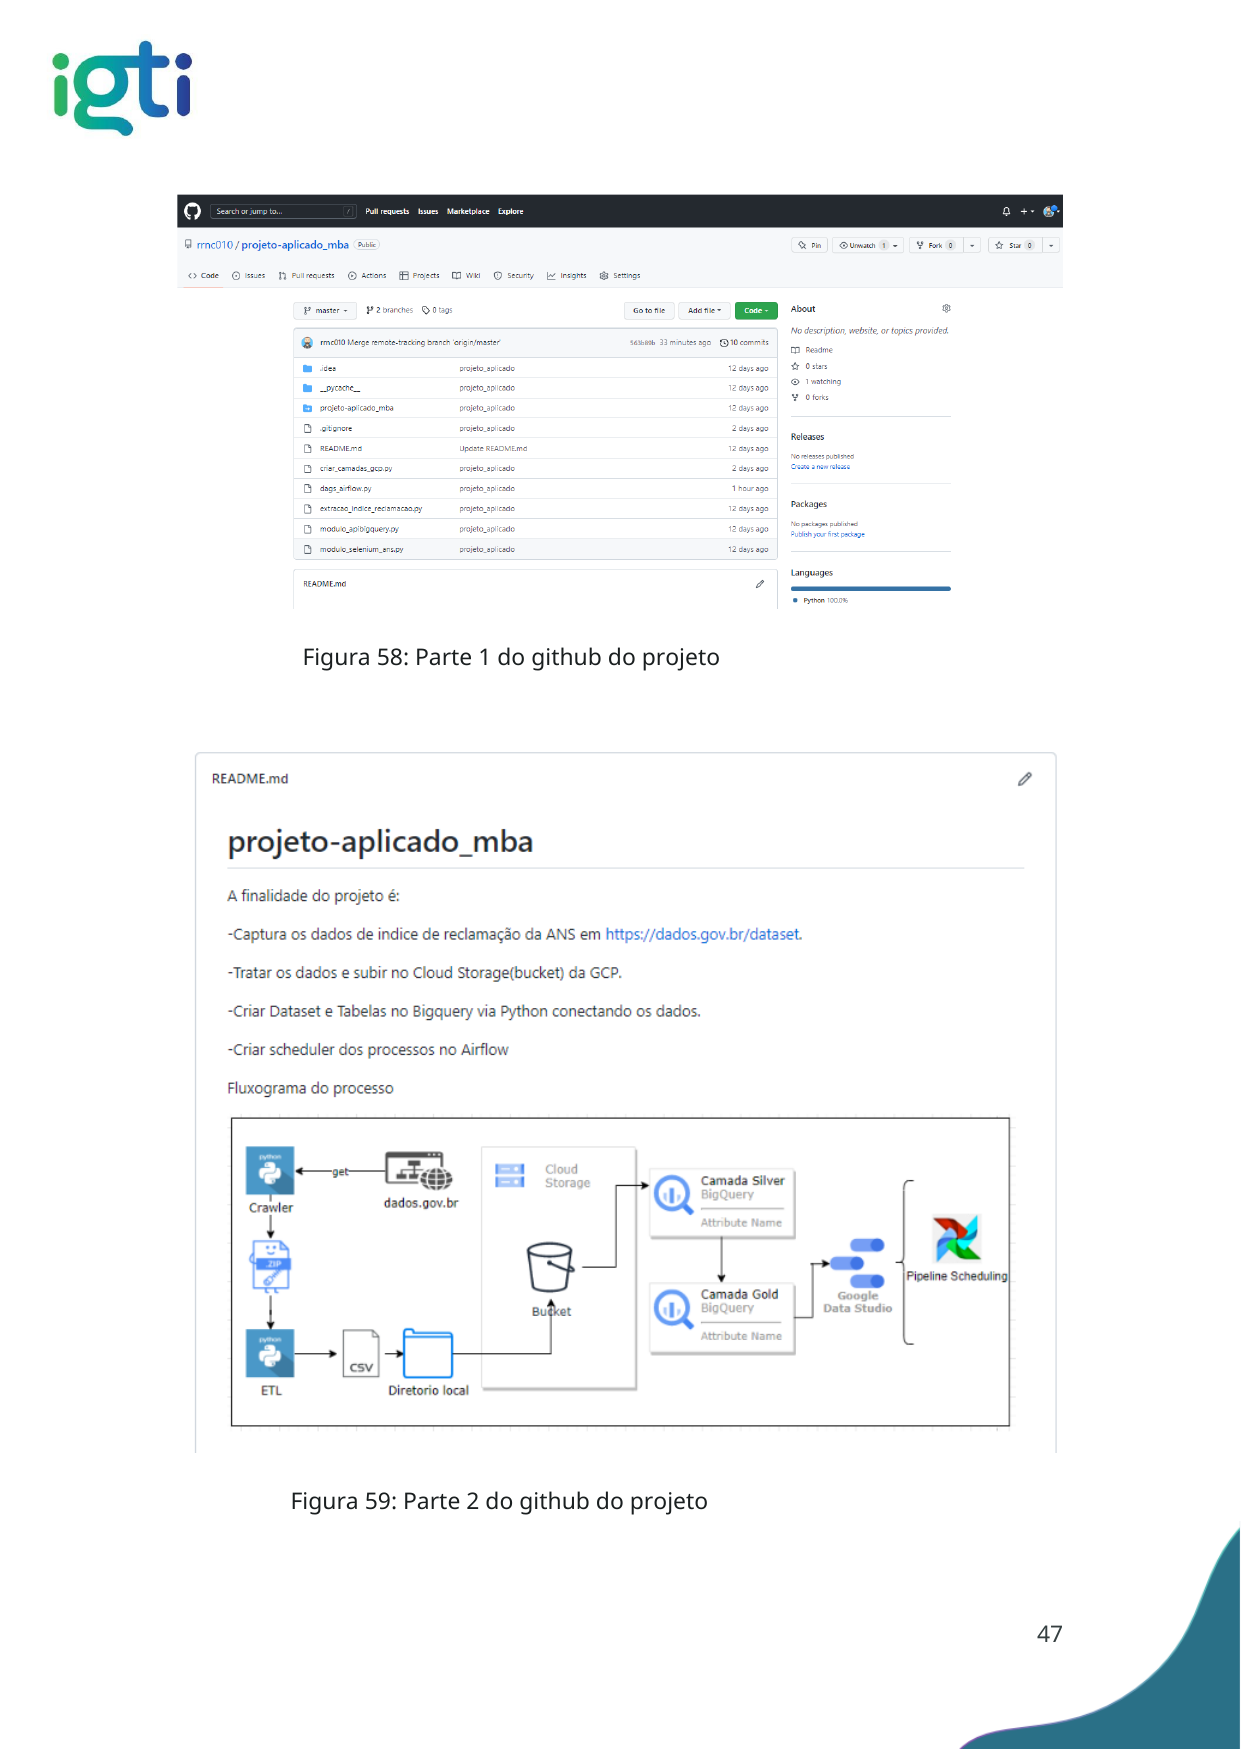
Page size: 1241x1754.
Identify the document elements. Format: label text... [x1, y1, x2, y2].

picture [955, 1521, 1241, 1749]
picture [177, 194, 1063, 609]
text Figura 59: Parte 2 do github do projeto [177, 1485, 1063, 1516]
picture [37, 34, 205, 141]
picture [177, 751, 1063, 1453]
text Figura 58: Parte 1 do github do projeto [177, 641, 1063, 672]
